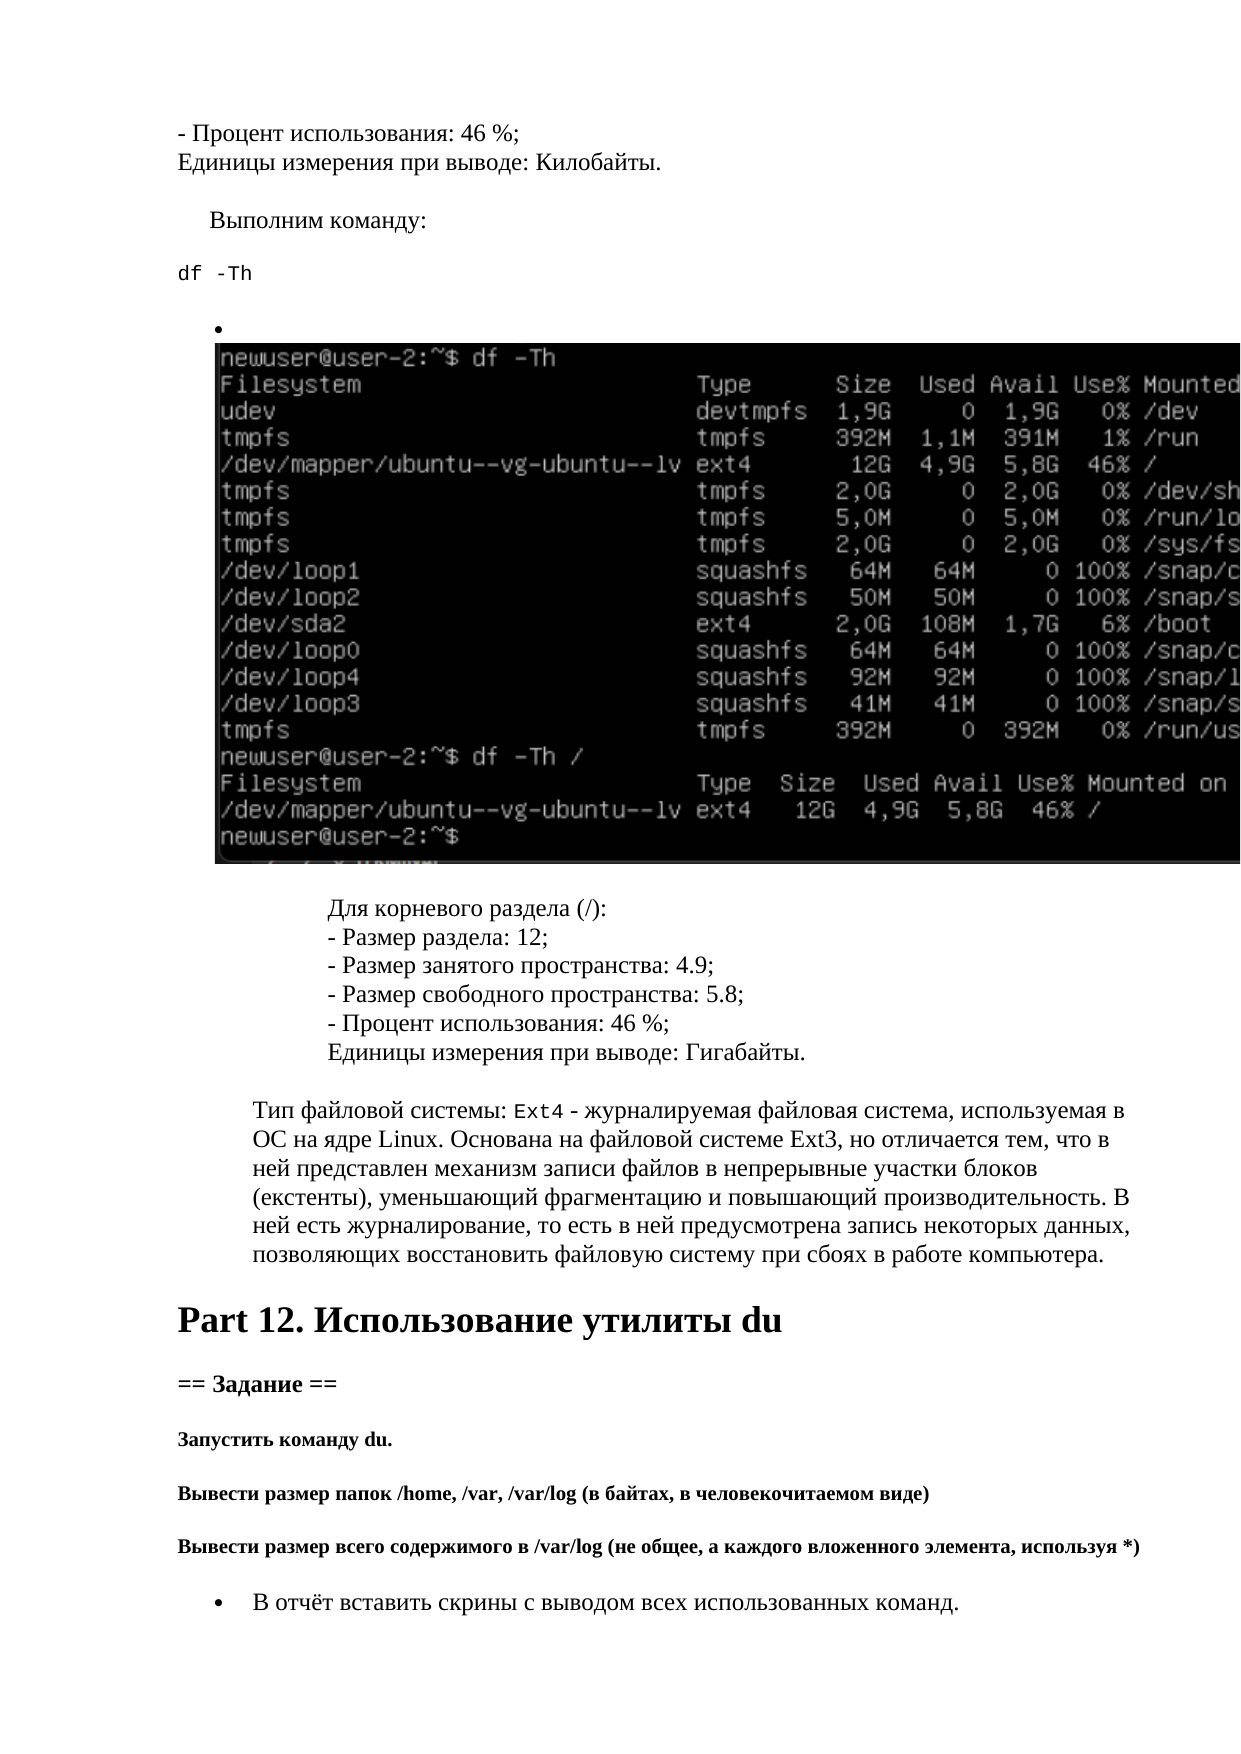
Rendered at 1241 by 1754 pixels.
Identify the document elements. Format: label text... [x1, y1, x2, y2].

text Вывести размер всего содержимого в /var/log (не общее, а каждого вложенного элемента, используя *) [177, 1534, 1152, 1558]
text Запустить команду du. [177, 1427, 1152, 1451]
text Вывести размер папок /home, /var, /var/log (в байтах, в человекочитаемом виде) [177, 1481, 1152, 1505]
picture [214, 343, 1241, 864]
text Тип файловой системы: Ext4 - журналируемая файловая система, используемая в ОС на ядре Linux. Основана на файловой системе Ext3, но отличается тем, что в ней представлен механизм записи файлов в непрерывные участки блоков (екстенты), уменьшающий фрагментацию и повышающий производительность. В ней есть журналирование, то есть в ней предусмотрена запись некоторых данных, позволяющих восстановить файловую систему при сбоях в работе компьютера. [252, 1095, 1152, 1268]
text == Задание == [177, 1369, 1152, 1398]
text Part 12. Использование утилиты du [177, 1297, 1152, 1340]
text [177, 118, 1152, 176]
text df -Th [177, 263, 1152, 286]
list В отчёт вставить скрины с выводом всех использованных команд. [215, 1587, 1152, 1616]
text Для корневого раздела (/): - Размер раздела: 12; - Размер занятого пространства: 4.9; - Размер свободного пространства: 5.8; - Процент использования: 46 %; Единицы измерения при выводе: Гигабайты. [327, 893, 1152, 1066]
text  Выполним команду: [177, 205, 1152, 233]
